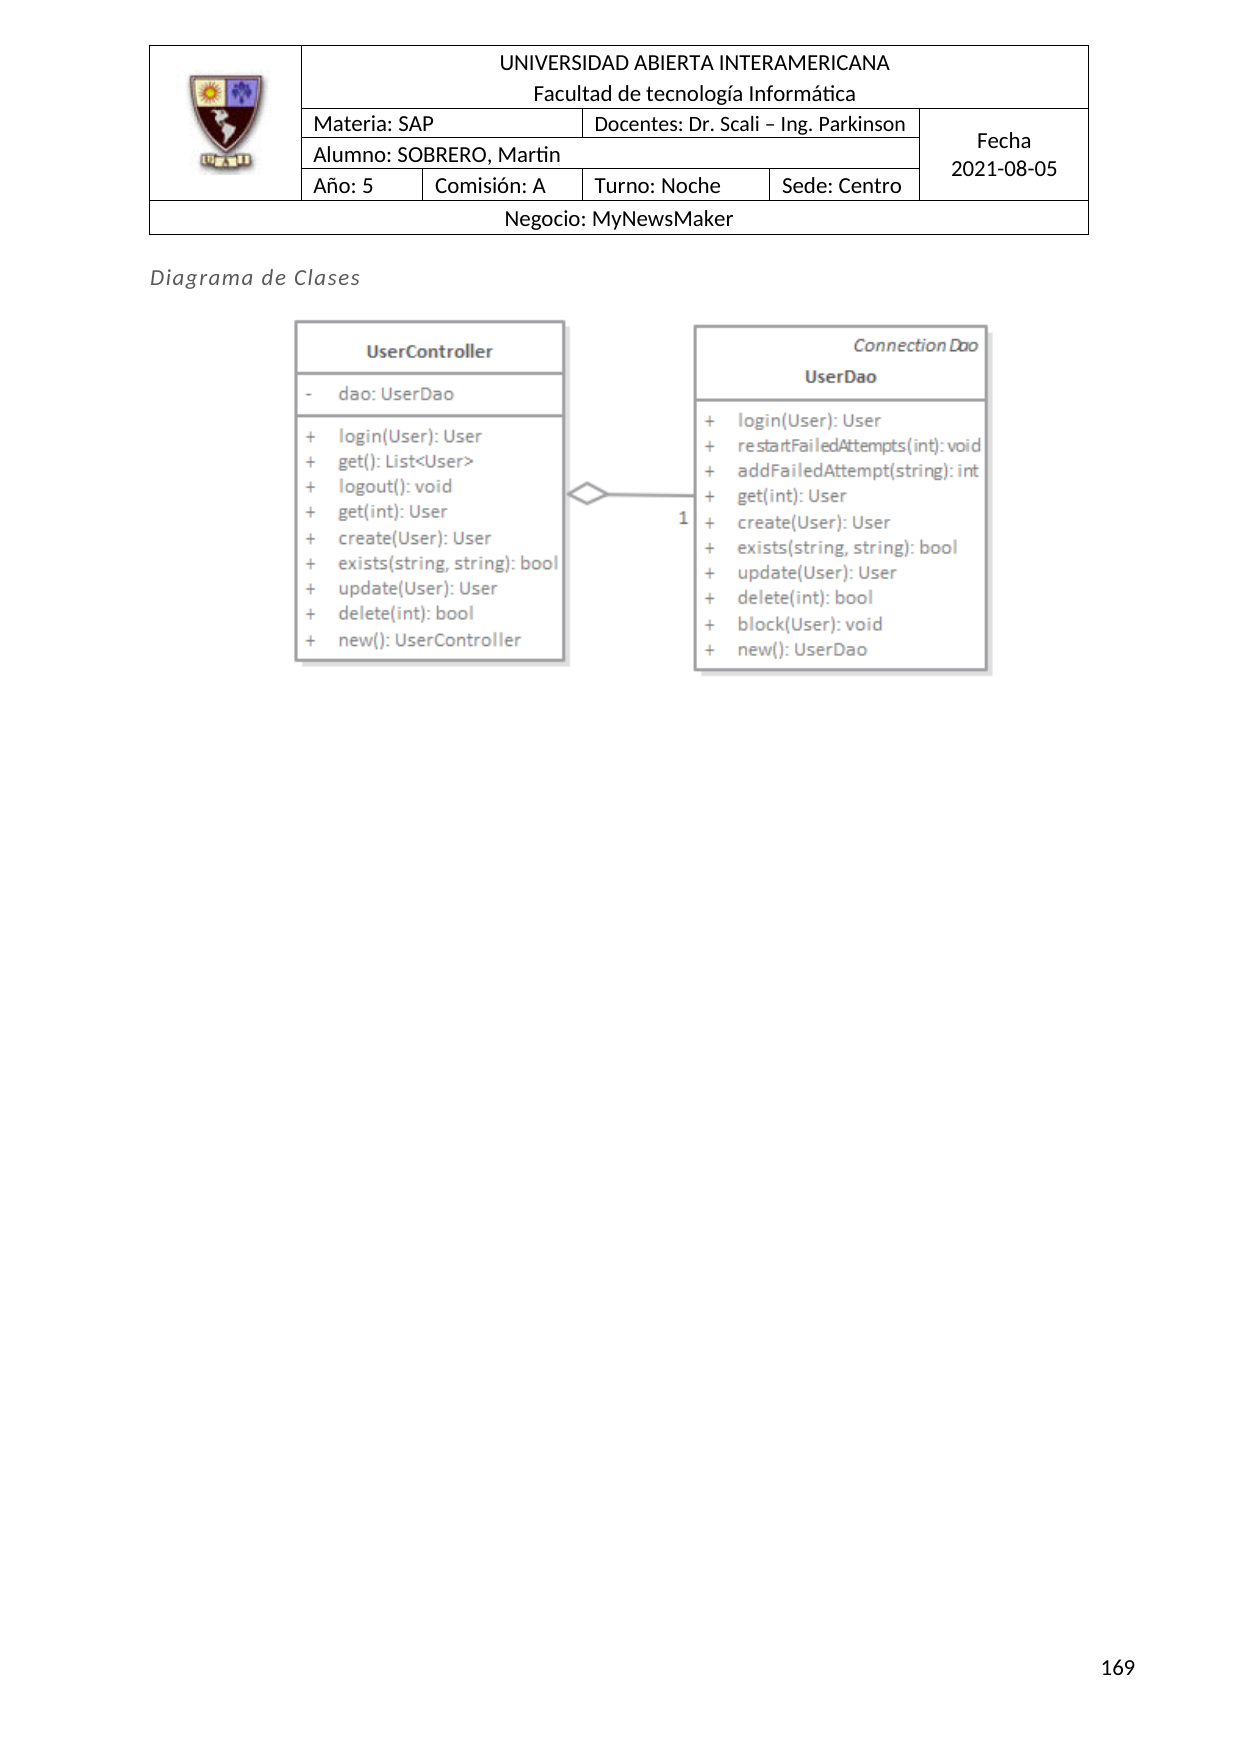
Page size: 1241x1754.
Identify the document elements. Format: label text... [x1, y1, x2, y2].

picture [175, 67, 276, 180]
subtitle Diagrama de Clases [150, 263, 1135, 291]
picture [290, 311, 996, 681]
